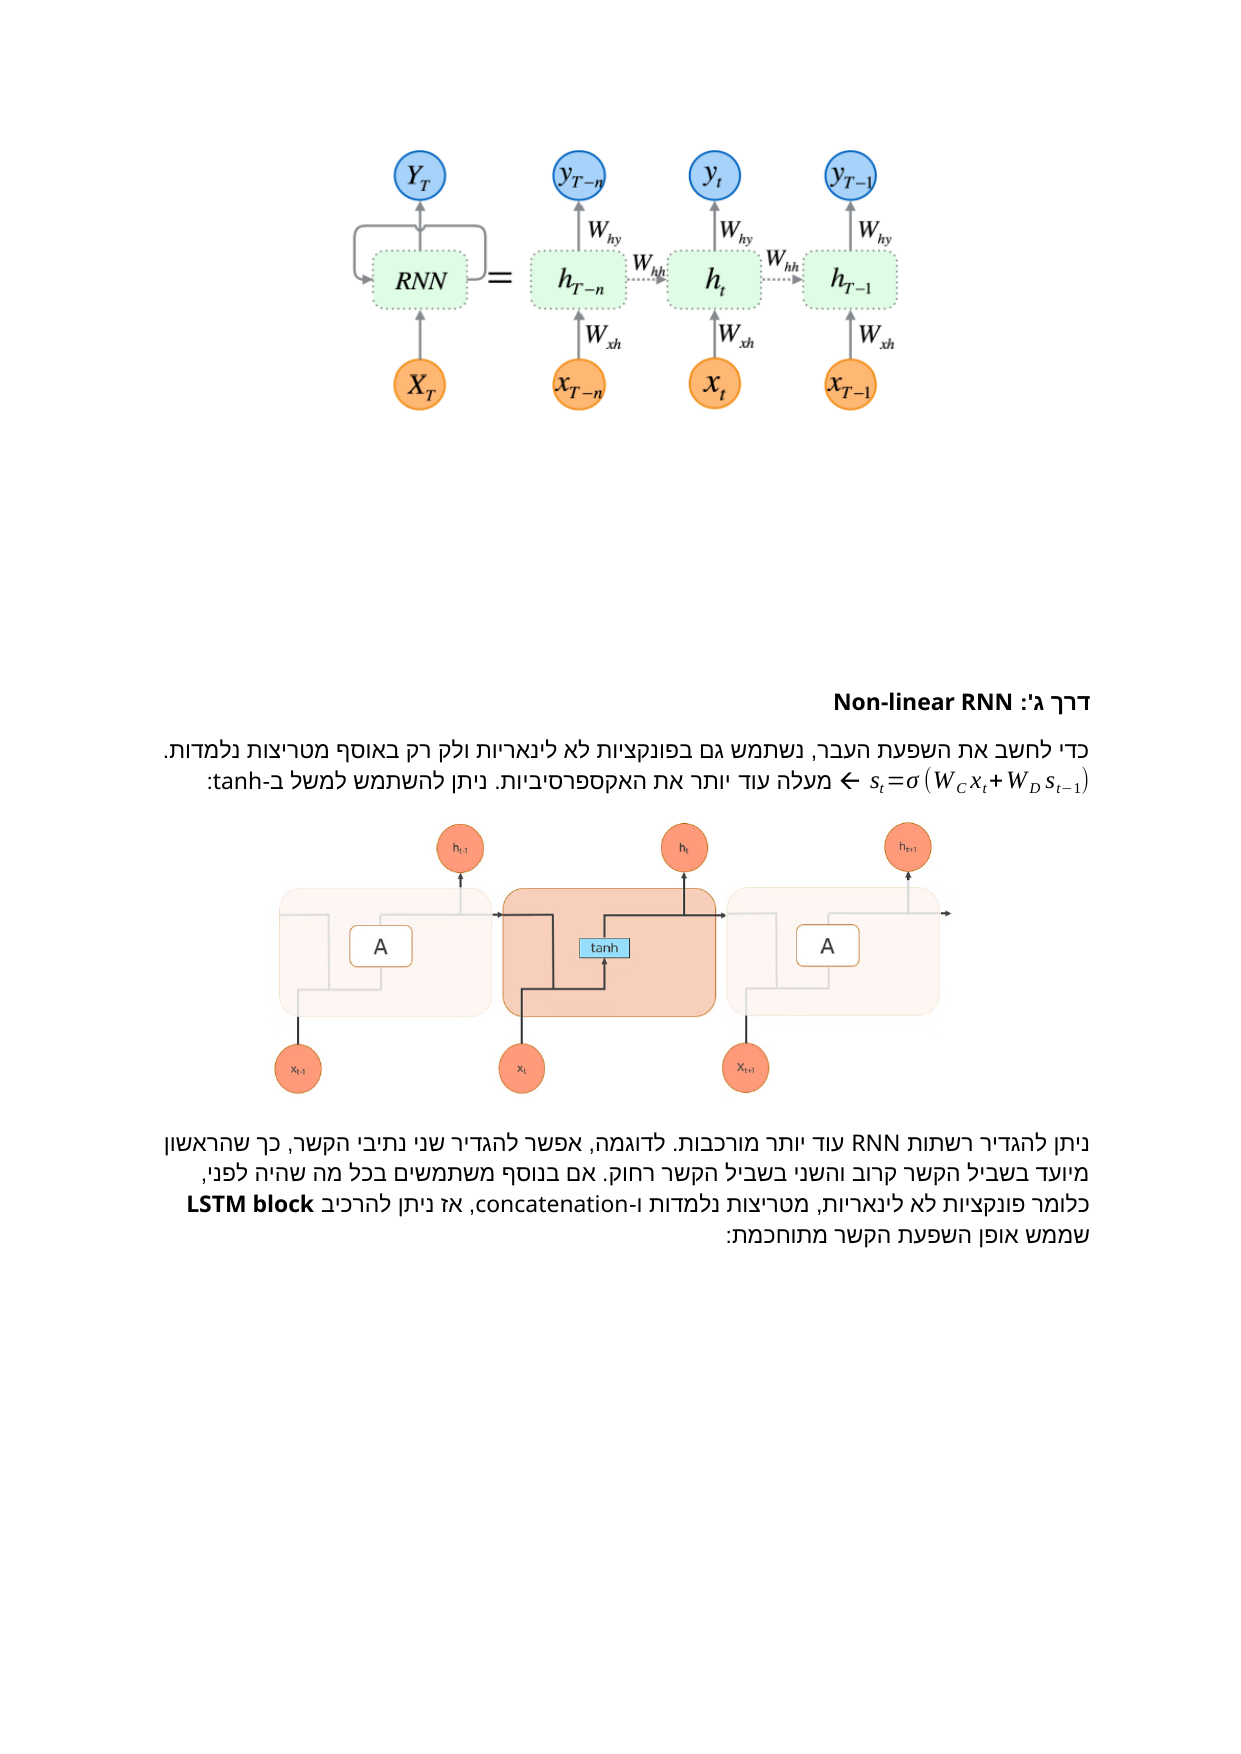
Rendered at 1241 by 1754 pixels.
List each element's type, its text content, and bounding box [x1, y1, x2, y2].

picture [266, 816, 974, 1108]
text ניתן להגדיר רשתות RNN עוד יותר מורכבות. לדוגמה, אפשר להגדיר שני נתיבי הקשר, כך שהראשון מיועד בשביל הקשר קרוב והשני בשביל הקשר רחוק. אם בנוסף משתמשים בכל מה שהיה לפני, כלומר פונקציות לא לינאריות, מטריצות נלמדות ו-concatenation, אז ניתן להרכיב LSTM block שממש אופן השפעת הקשר מתוחכמת: [150, 1127, 1090, 1248]
text דרך ג': Non-linear RNN [150, 686, 1090, 717]
text כדי לחשב את השפעת העבר, נשתמש גם בפונקציות לא לינאריות ולק רק באוסף מטריצות נלמדות. מעלה עוד יותר את האקספרסיביות. ניתן להשתמש למשל ב-tanh: [150, 737, 1090, 798]
picture [317, 150, 923, 415]
